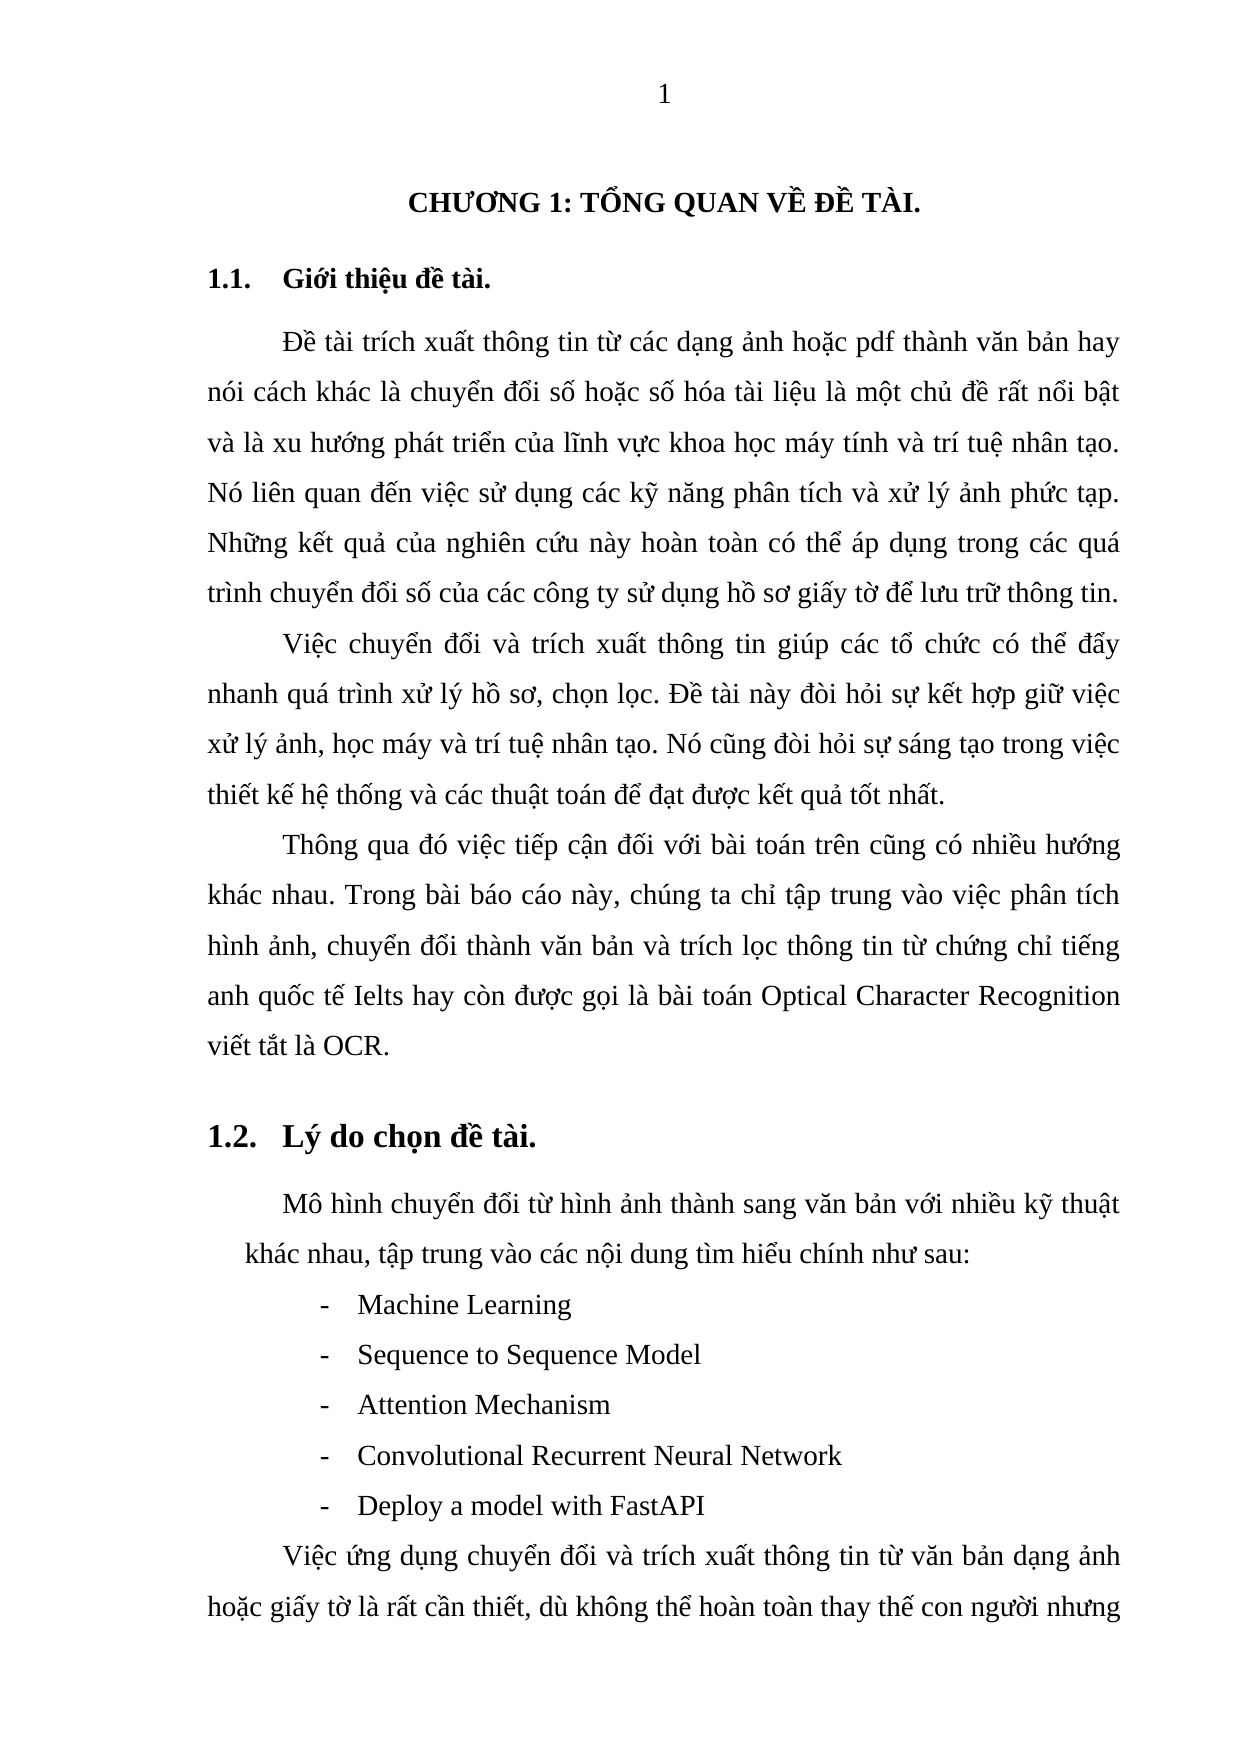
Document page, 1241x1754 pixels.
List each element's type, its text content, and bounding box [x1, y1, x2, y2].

text Mô hình chuyển đổi từ hình ảnh thành sang văn bản với nhiều kỹ thuật khác nhau, tập trung vào các nội dung tìm hiểu chính như sau: [244, 1186, 1122, 1270]
list Machine Learning [319, 1287, 1122, 1320]
subtitle 1.2. Lý do chọn đề tài. [207, 1116, 1122, 1154]
list Sequence to Sequence Model [319, 1337, 1122, 1371]
subtitle CHƯƠNG 1: TỔNG QUAN VỀ ĐỀ TÀI. [207, 185, 1122, 219]
list Convolutional Recurrent Neural Network [319, 1438, 1122, 1471]
subtitle 1.1. Giới thiệu đề tài. [207, 261, 1122, 295]
text Đề tài trích xuất thông tin từ các dạng ảnh hoặc pdf thành văn bản hay nói cách khác là chuyển đổi số hoặc số hóa tài liệu là một chủ đề rất nổi bật và là xu hướng phát triển của lĩnh vực khoa học máy tính và trí tuệ nhân tạo. Nó liên quan đến việc sử dụng các kỹ năng phân tích và xử lý ảnh phức tạp. Những kết quả của nghiên cứu này hoàn toàn có thể áp dụng trong các quá trình chuyển đổi số của các công ty sử dụng hồ sơ giấy tờ để lưu trữ thông tin. [207, 324, 1122, 609]
list Attention Mechanism [319, 1387, 1122, 1421]
list Deploy a model with FastAPI [319, 1488, 1122, 1522]
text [207, 1538, 1122, 1622]
text Việc chuyển đổi và trích xuất thông tin giúp các tổ chức có thể đẩy nhanh quá trình xử lý hồ sơ, chọn lọc. Đề tài này đòi hỏi sự kết hợp giữ việc xử lý ảnh, học máy và trí tuệ nhân tạo. Nó cũng đòi hỏi sự sáng tạo trong việc thiết kế hệ thống và các thuật toán để đạt được kết quả tốt nhất. [207, 626, 1122, 810]
text Thông qua đó việc tiếp cận đối với bài toán trên cũng có nhiều hướng khác nhau. Trong bài báo cáo này, chúng ta chỉ tập trung vào việc phân tích hình ảnh, chuyển đổi thành văn bản và trích lọc thông tin từ chứng chỉ tiếng anh quốc tế Ielts hay còn được gọi là bài toán Optical Character Recognition viết tắt là OCR. [207, 827, 1122, 1062]
